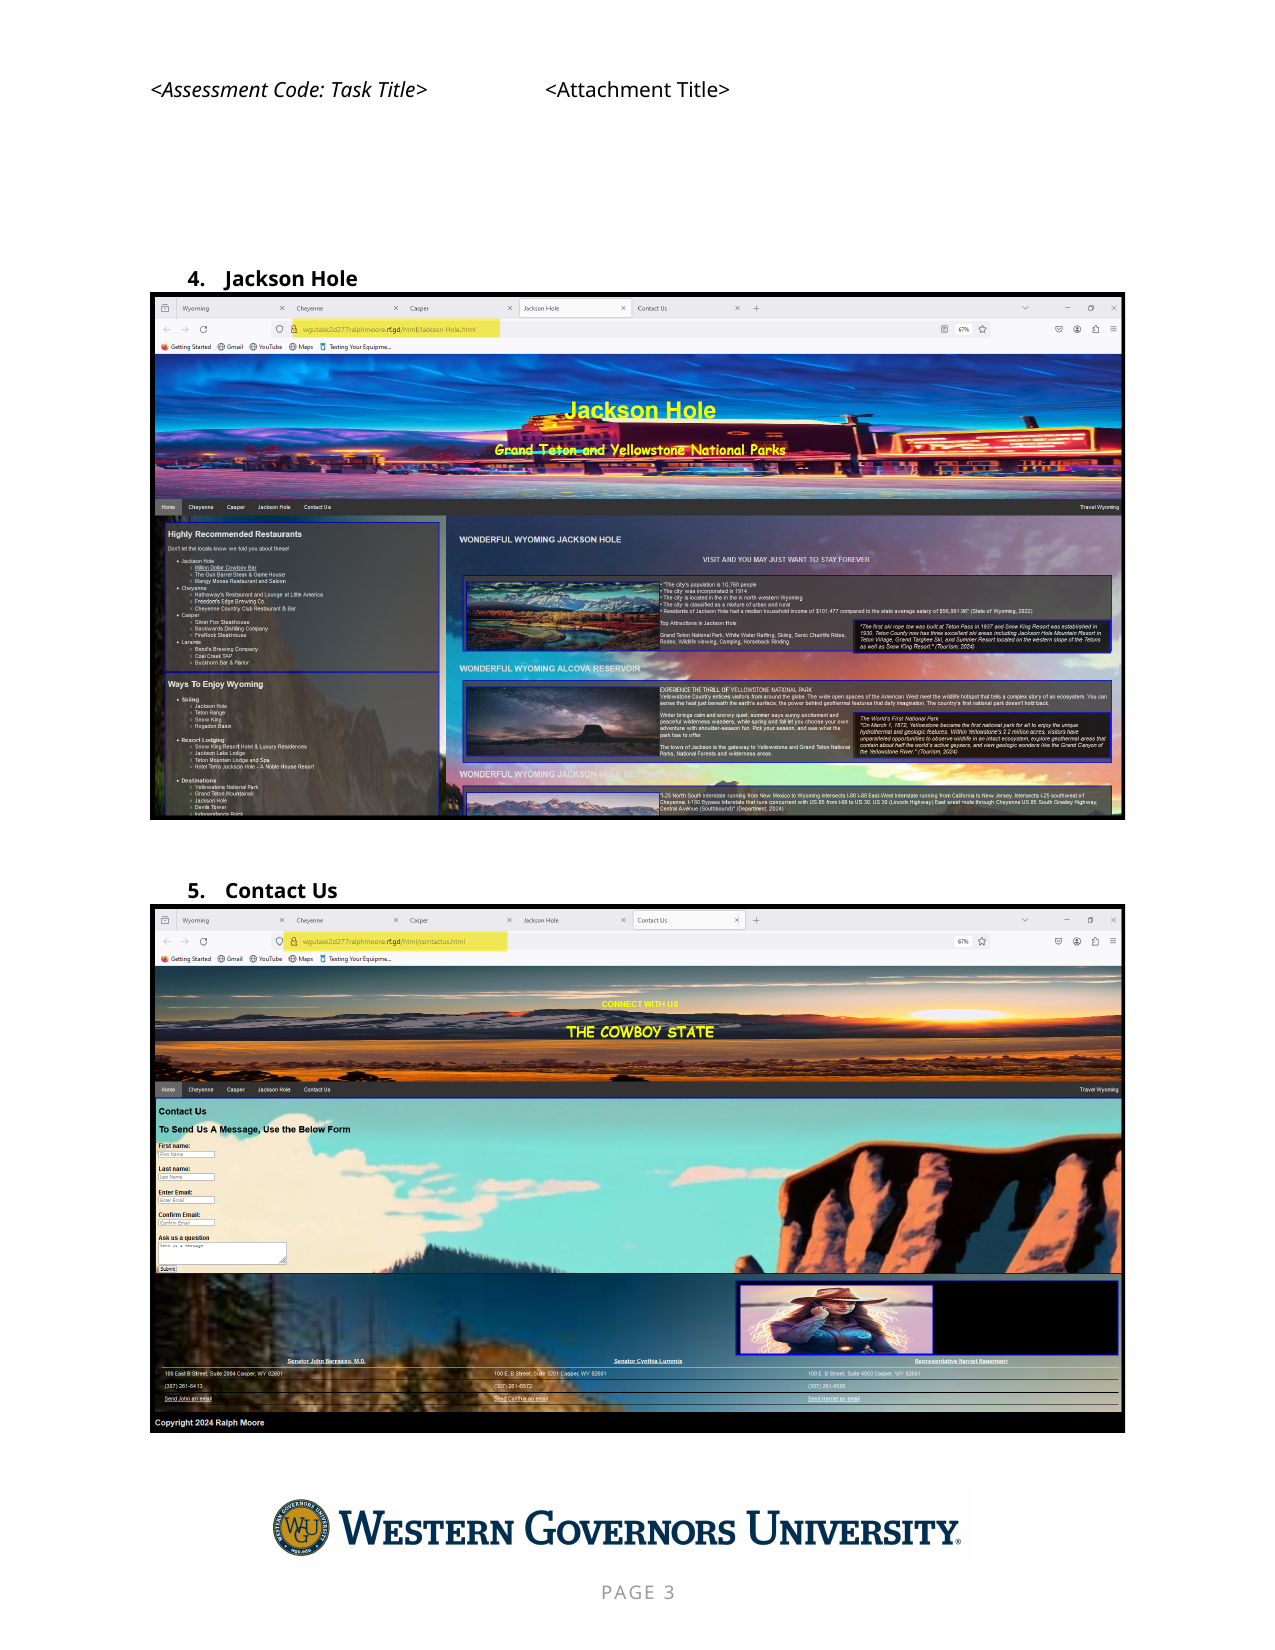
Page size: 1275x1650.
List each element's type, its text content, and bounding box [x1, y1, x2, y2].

picture [150, 904, 1125, 1433]
list Contact Us [187, 876, 1125, 904]
picture [263, 1488, 974, 1567]
picture [150, 292, 1125, 820]
list Jackson Hole [187, 264, 1125, 292]
